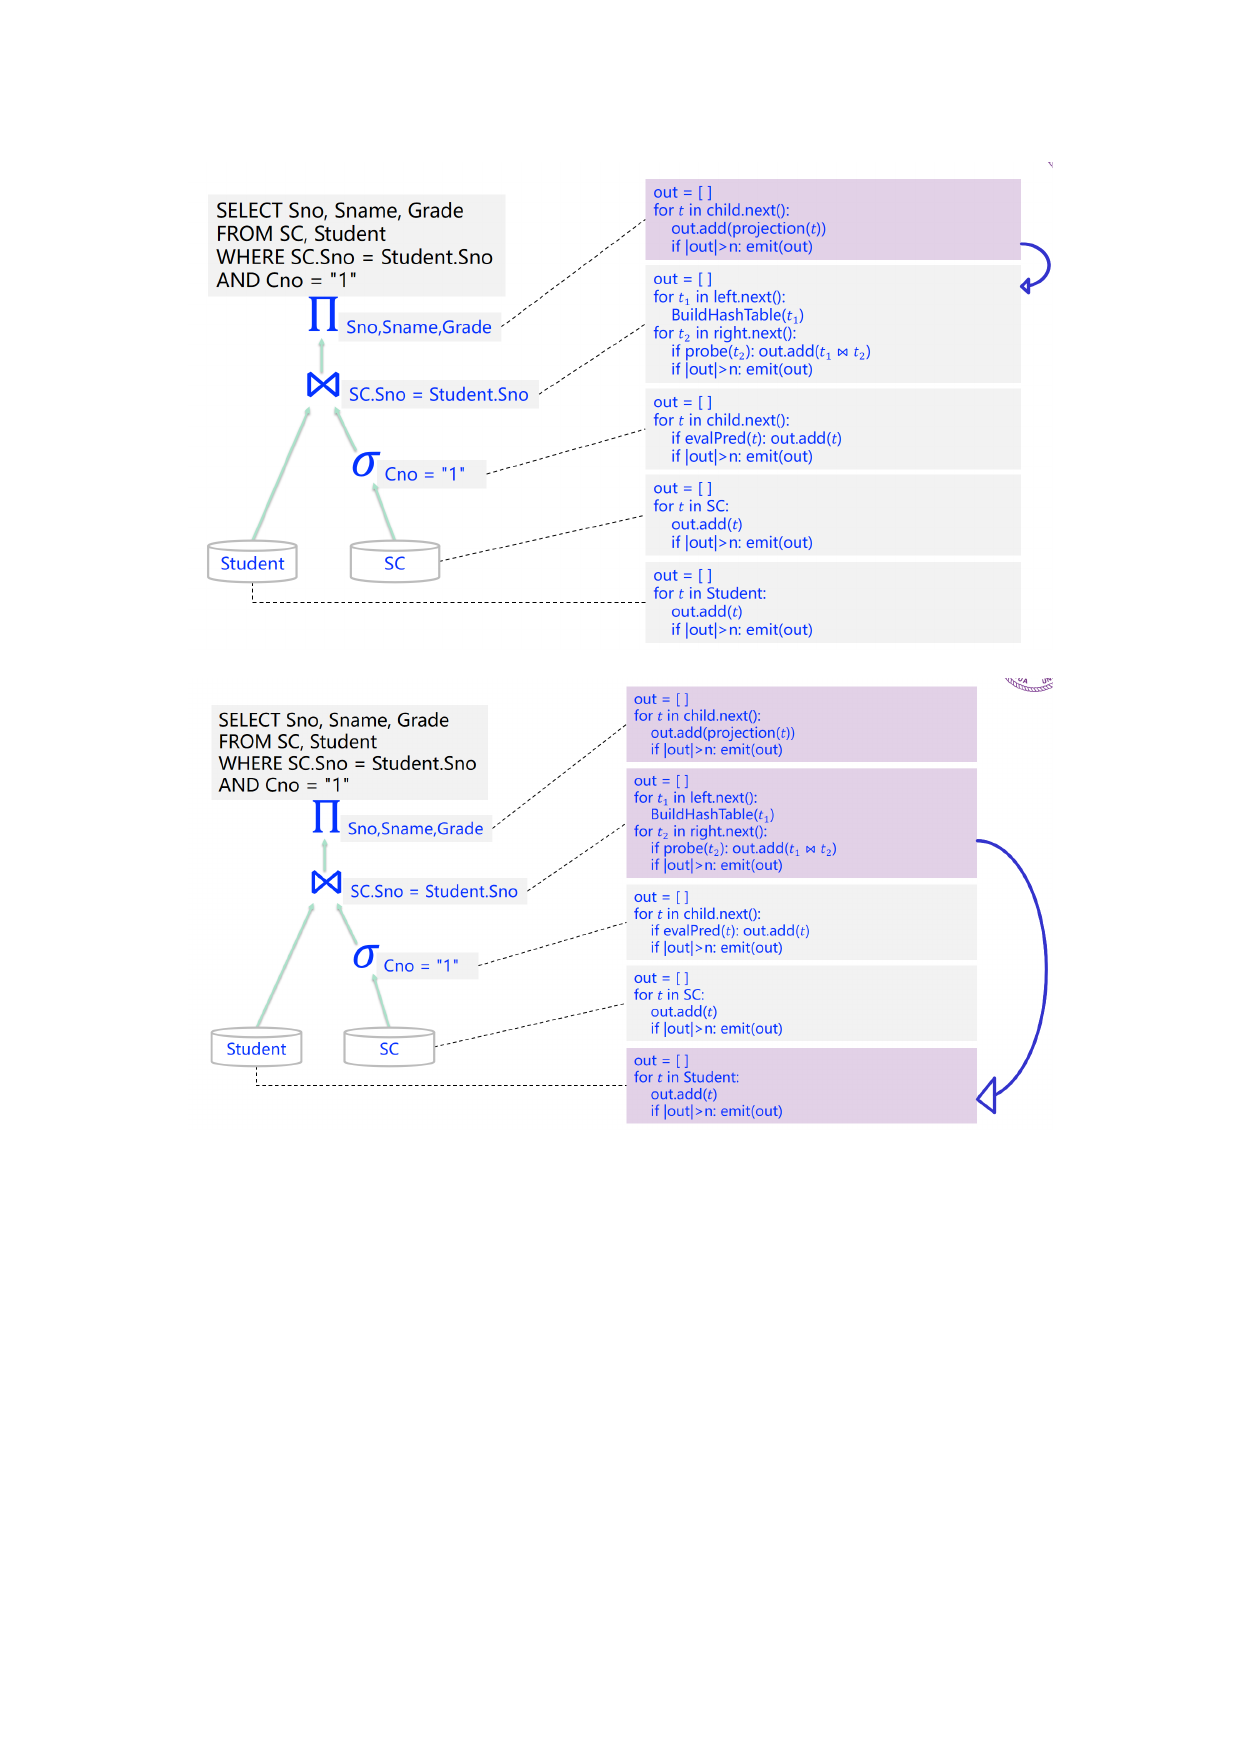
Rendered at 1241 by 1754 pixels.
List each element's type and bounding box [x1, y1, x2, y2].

picture [187, 162, 1053, 650]
picture [187, 678, 1053, 1130]
